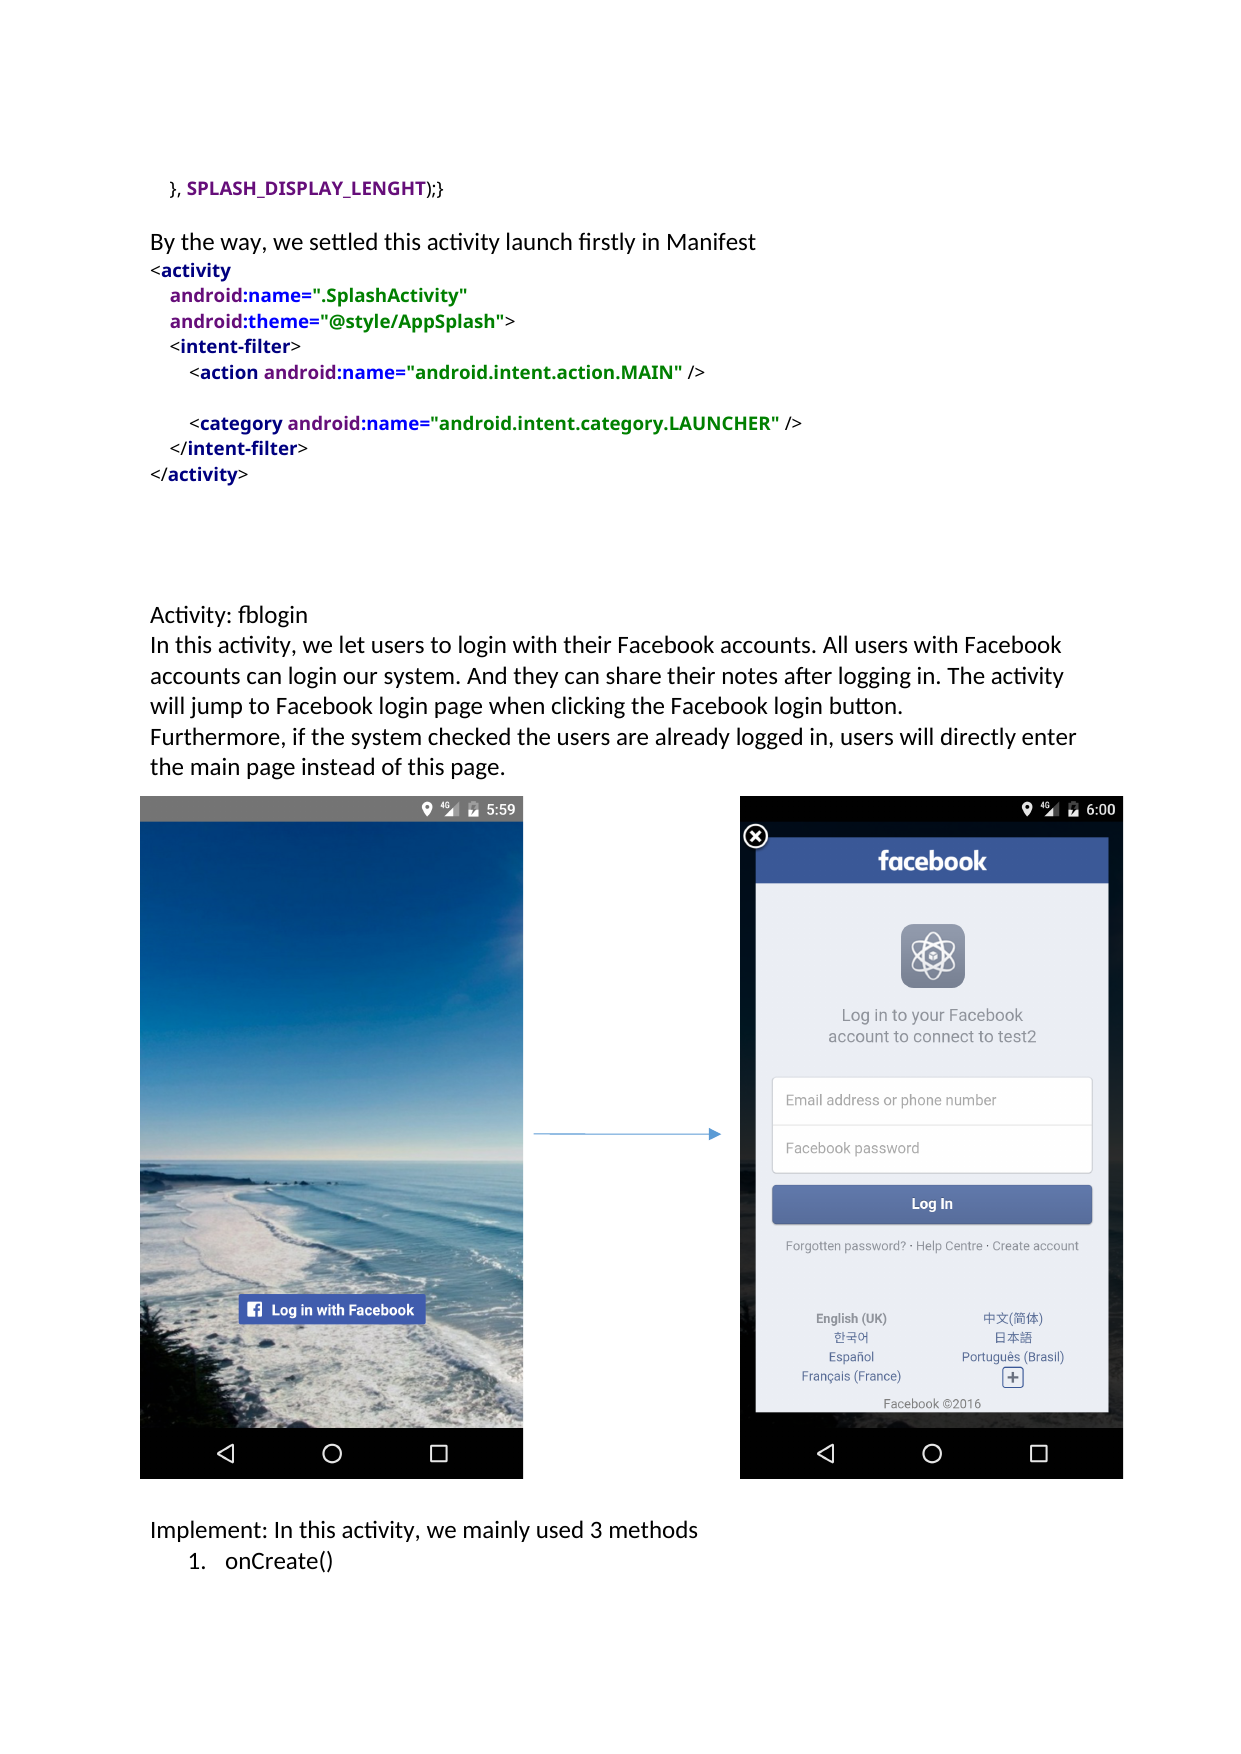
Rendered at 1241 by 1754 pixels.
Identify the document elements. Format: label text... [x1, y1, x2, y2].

text Furthermore, if the system checked the users are already logged in, users will directly enter the main page instead of this page. [150, 721, 1090, 782]
text <activity android:name=".SplashActivity" android:theme="@style/AppSplash"> <intent-filter> <action android:name="android.intent.action.MAIN" /> <category android:name="android.intent.category.LAUNCHER" /> </intent-filter> </activity> [150, 257, 1090, 487]
list onCreate() [187, 1545, 1090, 1576]
text In this activity, we let users to login with their Facebook accounts. All users with Facebook accounts can login our system. And they can share their notes after logging in. The activity will jump to Facebook login page when clicking the Facebook login button. [150, 629, 1090, 721]
picture [740, 796, 1124, 1479]
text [150, 150, 1090, 201]
text By the way, we settled this activity launch firstly in Manifest [150, 227, 1090, 257]
text Activity: fblogin [150, 599, 1090, 629]
text Implement: In this activity, we mainly used 3 methods [150, 1514, 1090, 1545]
picture [140, 796, 524, 1479]
